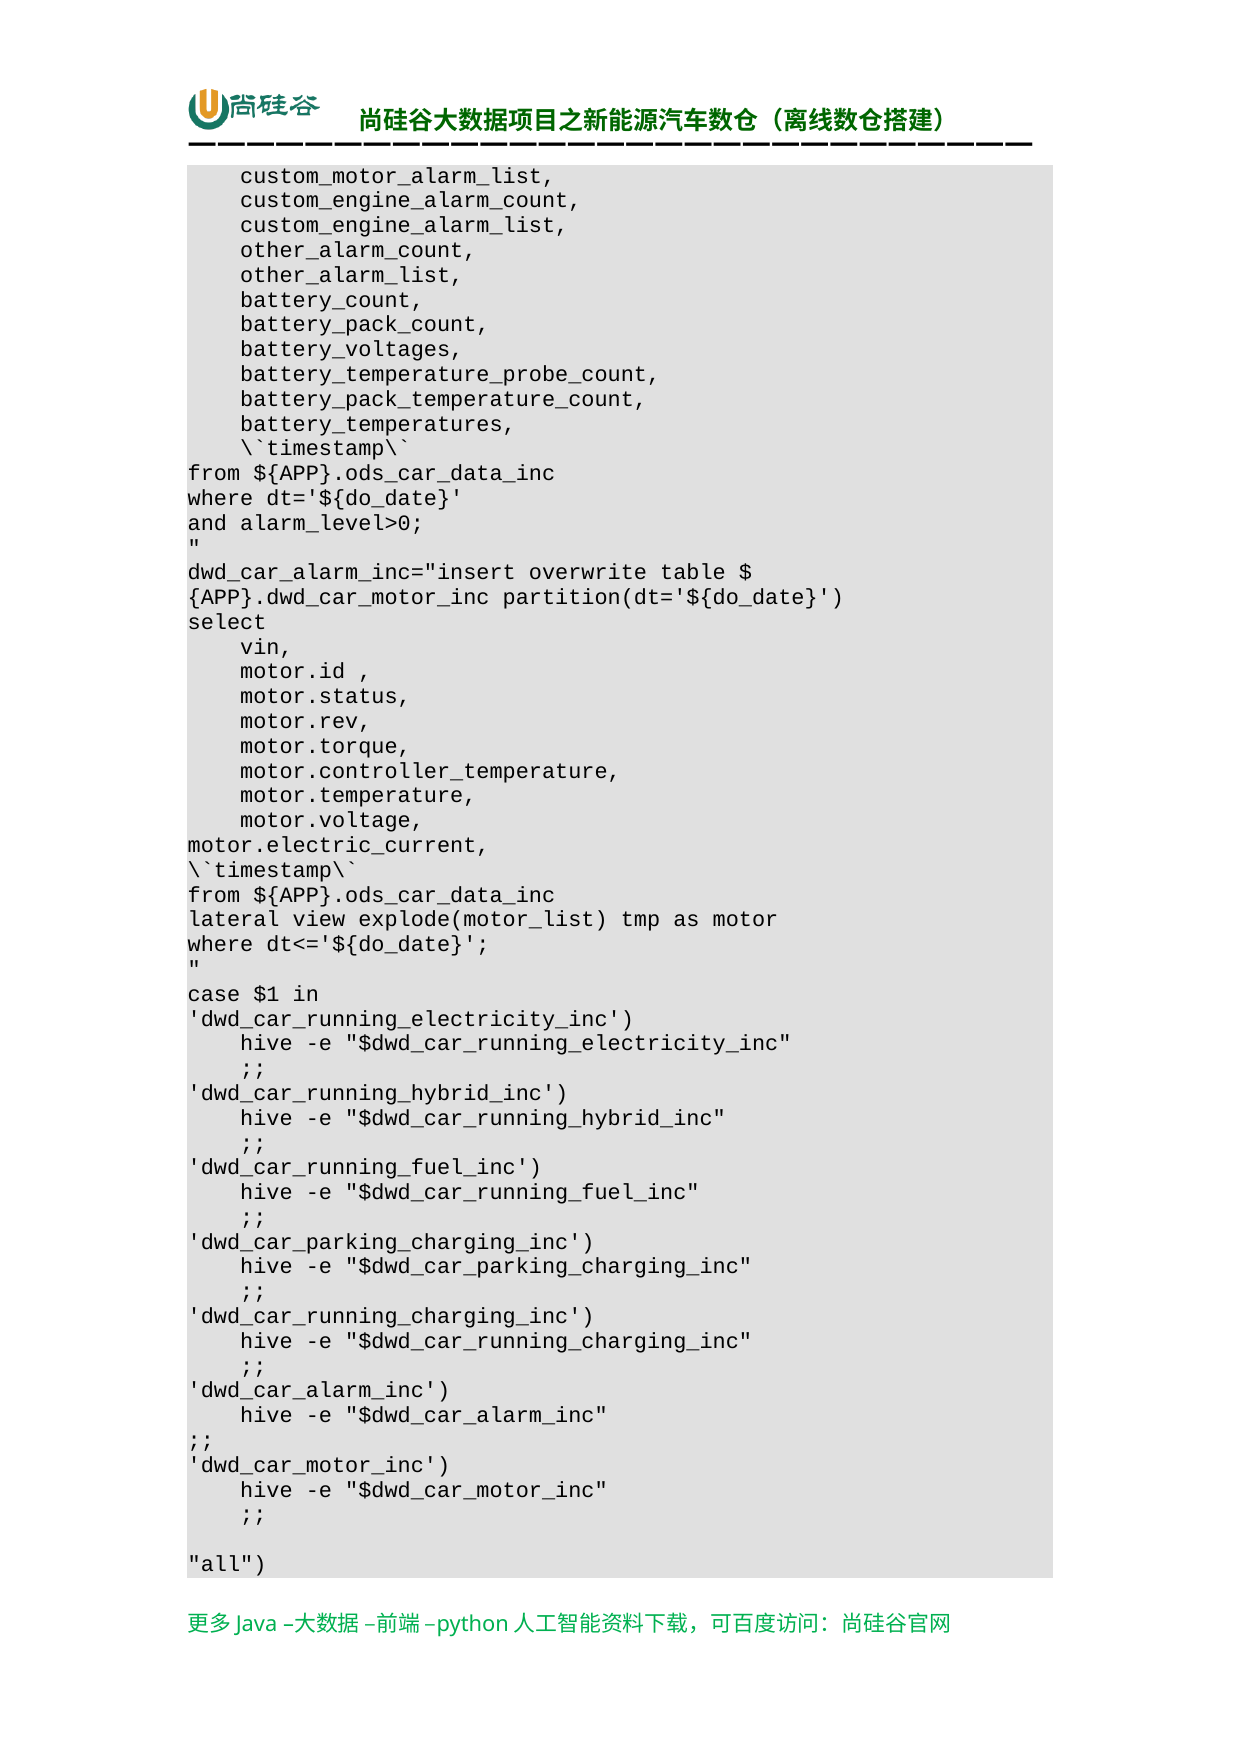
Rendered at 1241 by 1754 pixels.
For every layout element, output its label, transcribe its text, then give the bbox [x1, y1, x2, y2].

text 'dwd_car_running_electricity_inc') [187, 1008, 1053, 1032]
text lateral view explode(motor_list) tmp as motor [187, 908, 1053, 933]
text 'dwd_car_running_charging_inc') [187, 1305, 1053, 1330]
text ;; [187, 1503, 1053, 1528]
text 'dwd_car_parking_charging_inc') [187, 1231, 1053, 1256]
text motor.electric_current, [187, 834, 1053, 859]
text where dt<='${do_date}'; [187, 933, 1053, 958]
text hive -e "$dwd_car_running_hybrid_inc" [187, 1107, 1053, 1132]
text custom_motor_alarm_list, [187, 165, 1053, 189]
text ;; [187, 1355, 1053, 1379]
text battery_temperatures, [187, 413, 1053, 437]
text from ${APP}.ods_car_data_inc [187, 884, 1053, 908]
text hive -e "$dwd_car_alarm_inc" [187, 1404, 1053, 1429]
text motor.status, [187, 685, 1053, 710]
text battery_pack_count, [187, 313, 1053, 338]
text from ${APP}.ods_car_data_inc [187, 462, 1053, 487]
text where dt='${do_date}' [187, 487, 1053, 512]
text dwd_car_alarm_inc="insert overwrite table ${APP}.dwd_car_motor_inc partition(dt='${do_date}') [187, 561, 1053, 611]
text hive -e "$dwd_car_running_charging_inc" [187, 1330, 1053, 1355]
text hive -e "$dwd_car_motor_inc" [187, 1479, 1053, 1503]
text "all") [187, 1553, 1053, 1578]
text ;; [187, 1280, 1053, 1305]
picture [187, 88, 320, 130]
text other_alarm_count, [187, 239, 1053, 264]
text " [187, 958, 1053, 983]
text hive -e "$dwd_car_running_fuel_inc" [187, 1181, 1053, 1206]
text 'dwd_car_alarm_inc') [187, 1379, 1053, 1404]
text hive -e "$dwd_car_parking_charging_inc" [187, 1256, 1053, 1280]
text 'dwd_car_running_hybrid_inc') [187, 1082, 1053, 1107]
text \`timestamp\` [187, 859, 1053, 884]
text and alarm_level>0; [187, 512, 1053, 537]
text 'dwd_car_motor_inc') [187, 1454, 1053, 1479]
text battery_voltages, [187, 338, 1053, 363]
text battery_count, [187, 289, 1053, 313]
text motor.temperature, [187, 784, 1053, 809]
text 'dwd_car_running_fuel_inc') [187, 1156, 1053, 1181]
text ;; [187, 1206, 1053, 1231]
text battery_temperature_probe_count, [187, 363, 1053, 388]
text ;; [187, 1132, 1053, 1156]
text vin, [187, 636, 1053, 661]
text motor.id , [187, 661, 1053, 685]
text \`timestamp\` [187, 437, 1053, 462]
text ;; [187, 1057, 1053, 1082]
text " [187, 537, 1053, 561]
text custom_engine_alarm_count, [187, 189, 1053, 214]
text custom_engine_alarm_list, [187, 214, 1053, 239]
text ;; [187, 1429, 1053, 1454]
text motor.torque, [187, 735, 1053, 760]
text motor.voltage, [187, 809, 1053, 834]
text hive -e "$dwd_car_running_electricity_inc" [187, 1032, 1053, 1057]
text select [187, 611, 1053, 636]
text battery_pack_temperature_count, [187, 388, 1053, 413]
text motor.controller_temperature, [187, 760, 1053, 784]
text other_alarm_list, [187, 264, 1053, 289]
text motor.rev, [187, 710, 1053, 735]
text case $1 in [187, 983, 1053, 1008]
